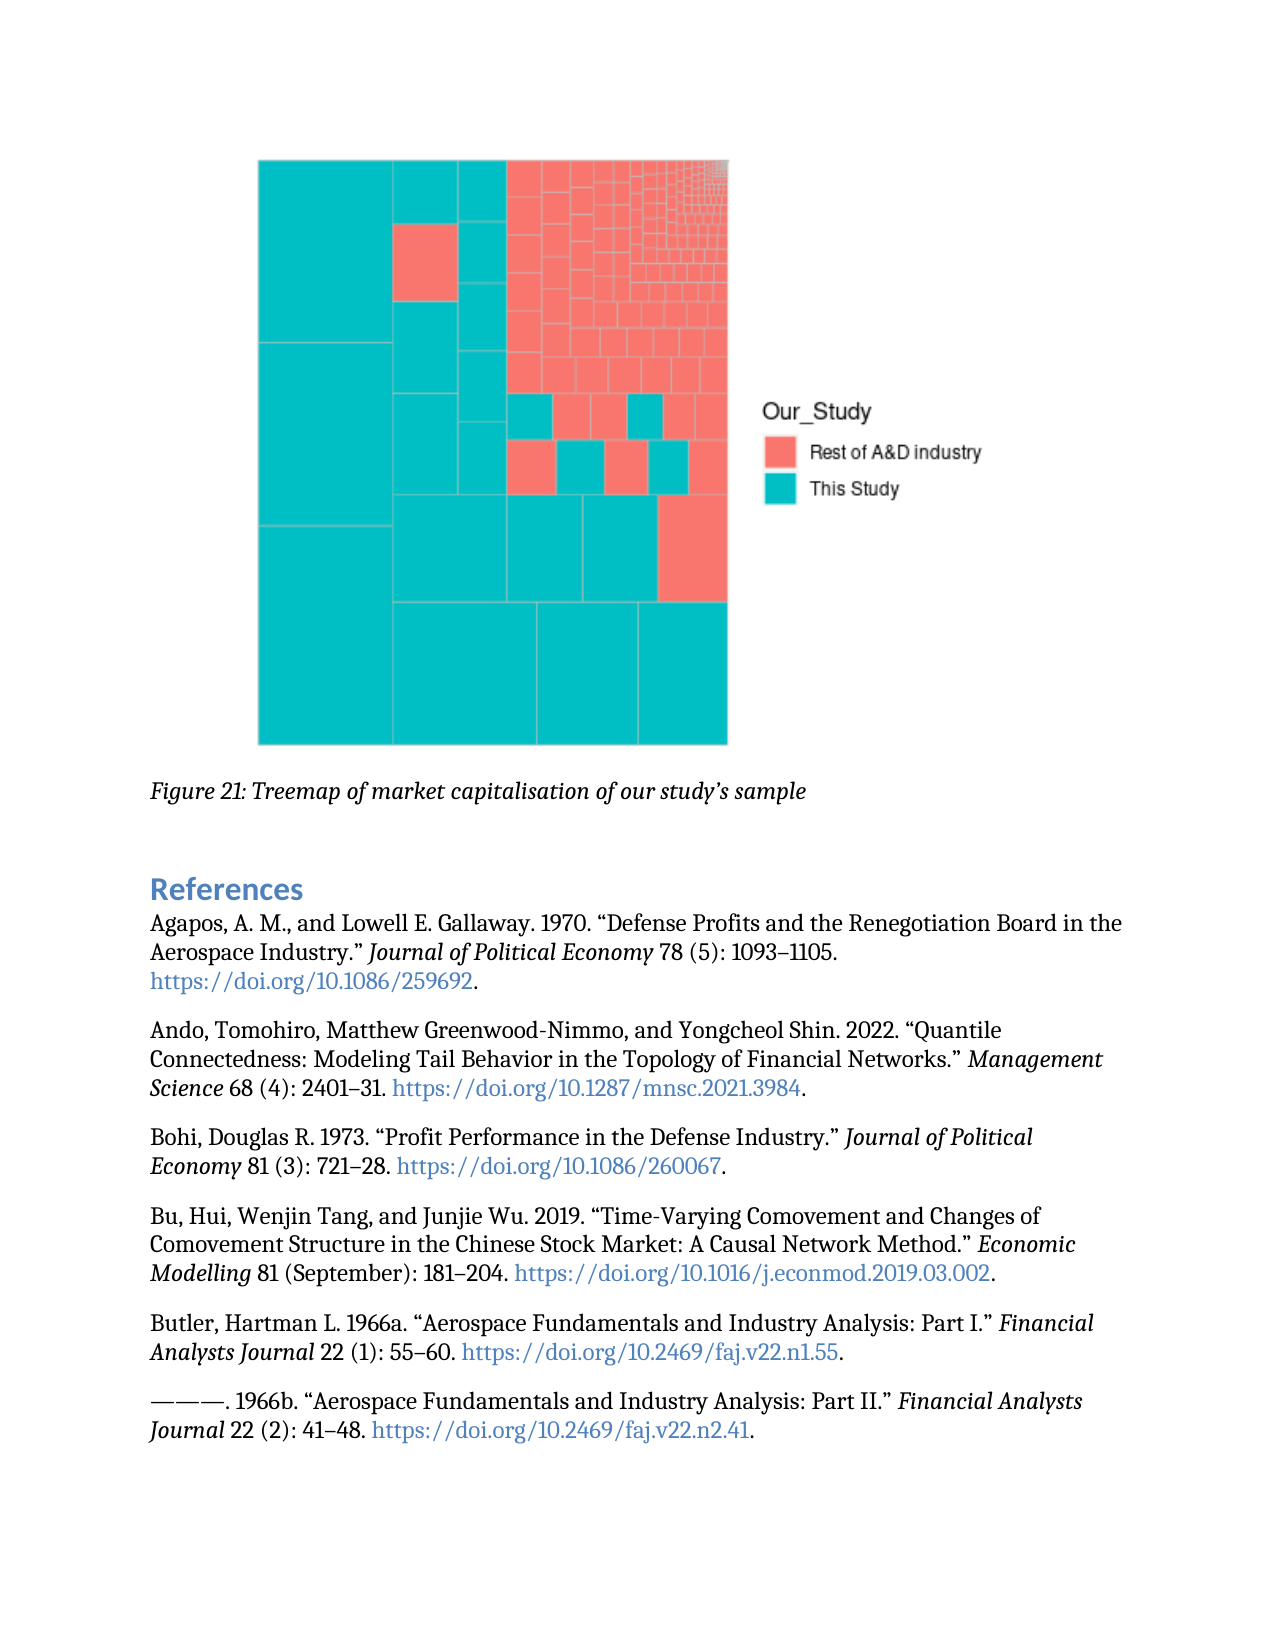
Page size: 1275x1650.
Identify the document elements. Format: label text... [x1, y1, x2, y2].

text Agapos, A. M., and Lowell E. Gallaway. 1970. “Defense Profits and the Renegotiation Board in the Aerospace Industry.” Journal of Political Economy 78 (5): 1093–1105. https://doi.org/10.1086/259692. [150, 909, 1125, 995]
text Ando, Tomohiro, Matthew Greenwood-Nimmo, and Yongcheol Shin. 2022. “Quantile Connectedness: Modeling Tail Behavior in the Topology of Financial Networks.” Management Science 68 (4): 2401–31. https://doi.org/10.1287/mnsc.2021.3984. [150, 1016, 1125, 1102]
table_header Figure 21: Treemap of market capitalisation of our study’s sample [139, 150, 1114, 818]
text ———. 1966b. “Aerospace Fundamentals and Industry Analysis: Part II.” Financial Analysts Journal 22 (2): 41–48. https://doi.org/10.2469/faj.v22.n2.41. [150, 1387, 1125, 1444]
text Bu, Hui, Wenjin Tang, and Junjie Wu. 2019. “Time-Varying Comovement and Changes of Comovement Structure in the Chinese Stock Market: A Causal Network Method.” Economic Modelling 81 (September): 181–204. https://doi.org/10.1016/j.econmod.2019.03.002. [150, 1202, 1125, 1288]
text Butler, Hartman L. 1966a. “Aerospace Fundamentals and Industry Analysis: Part I.” Financial Analysts Journal 22 (1): 55–60. https://doi.org/10.2469/faj.v22.n1.55. [150, 1309, 1125, 1366]
subtitle References [150, 868, 1125, 909]
text Bohi, Douglas R. 1973. “Profit Performance in the Defense Industry.” Journal of Political Economy 81 (3): 721–28. https://doi.org/10.1086/260067. [150, 1123, 1125, 1181]
picture [247, 150, 1006, 757]
